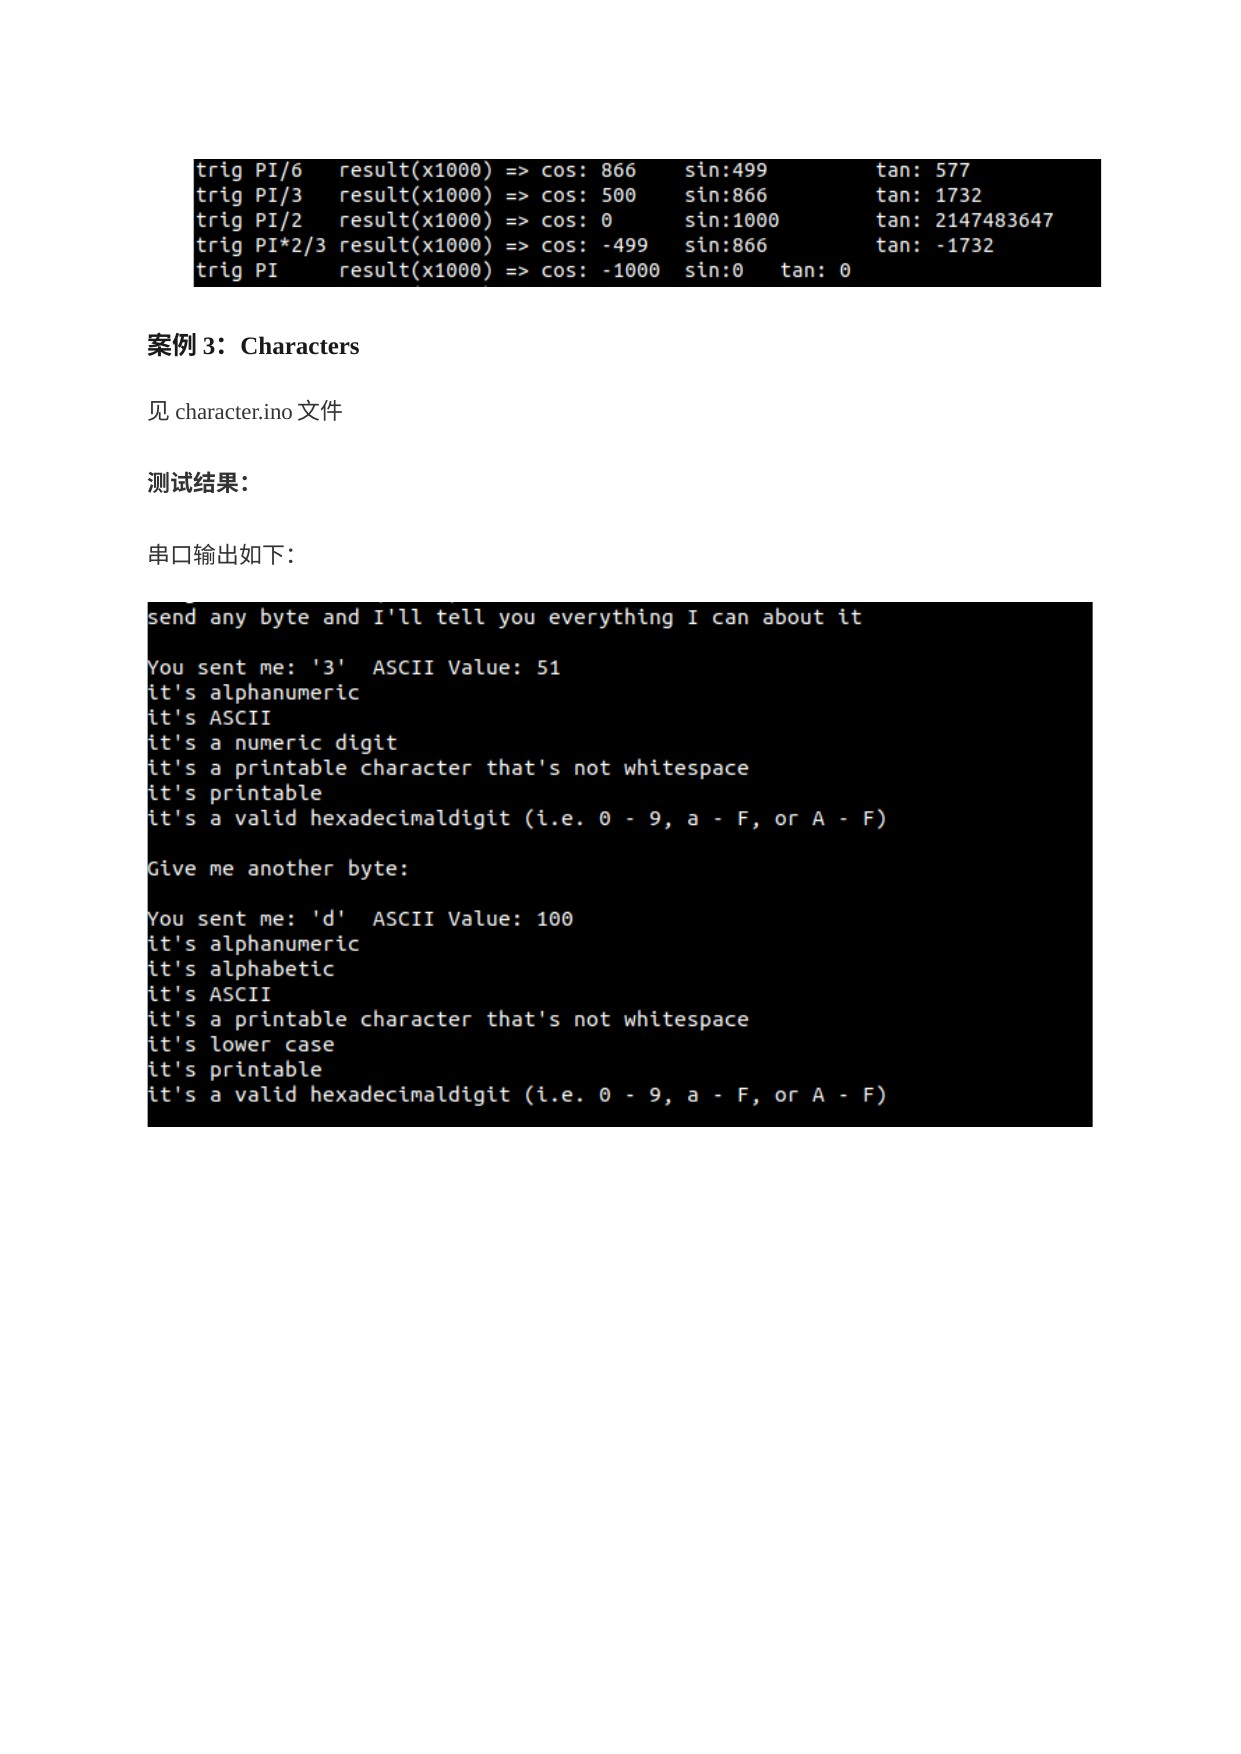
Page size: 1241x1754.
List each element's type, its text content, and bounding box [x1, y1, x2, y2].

picture [193, 159, 1102, 287]
text 串口输出如下： [148, 537, 1093, 570]
picture [147, 602, 1093, 1127]
text 测试结果： [148, 465, 1093, 498]
text 见character.ino文件 [148, 393, 1093, 426]
subtitle 案例3：Characters [148, 325, 1093, 361]
